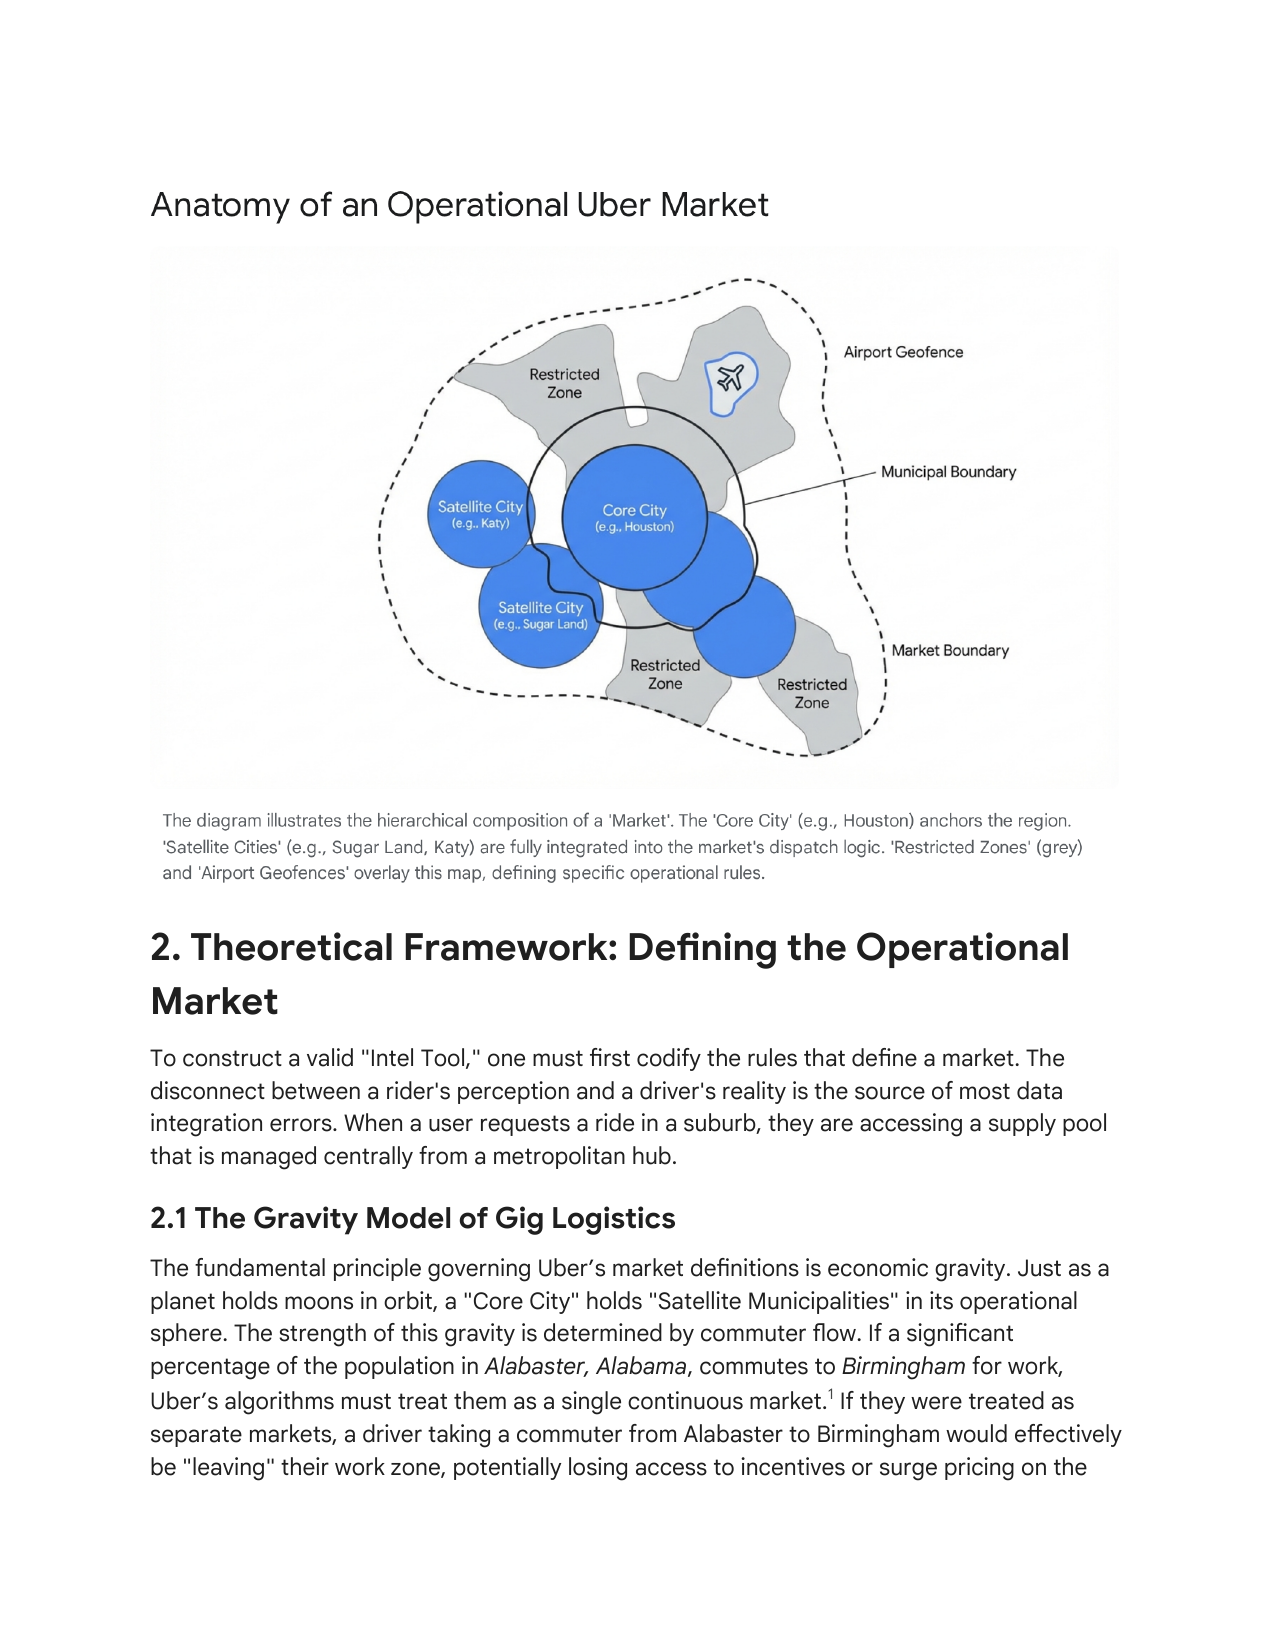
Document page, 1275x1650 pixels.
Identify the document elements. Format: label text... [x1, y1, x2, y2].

text To construct a valid "Intel Tool," one must first codify the rules that define a market. The disconnect between a rider's perception and a driver's reality is the source of most data integration errors. When a user requests a ride in a suburb, they are accessing a supply pool that is managed centrally from a metropolitan hub. [150, 1044, 1125, 1171]
subtitle 2. Theoretical Framework: Defining the Operational Market [150, 924, 1125, 1025]
picture [150, 150, 1119, 893]
subtitle 2.1 The Gravity Model of Gig Logistics [150, 1200, 1125, 1237]
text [150, 1254, 1125, 1482]
